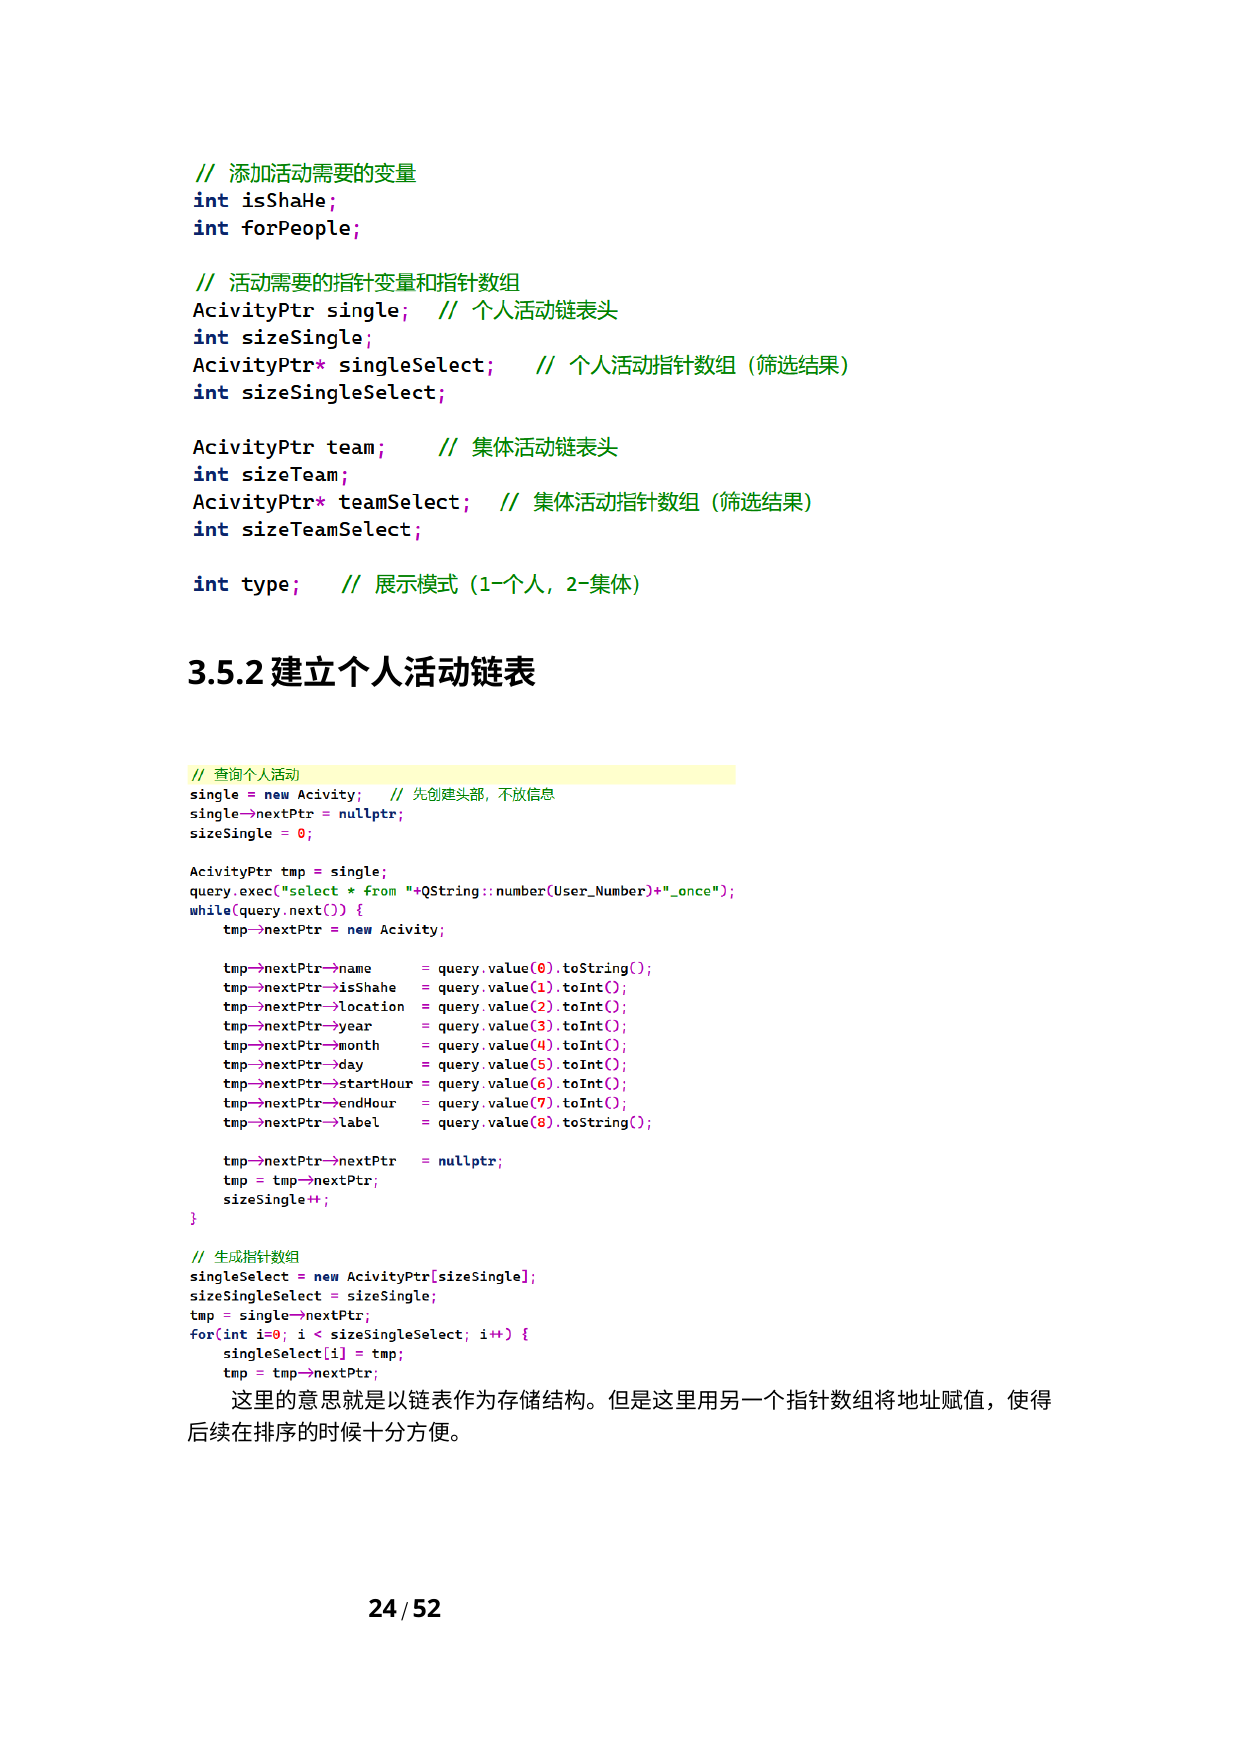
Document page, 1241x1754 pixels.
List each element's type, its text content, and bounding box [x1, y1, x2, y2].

subtitle 3.5.2建立个人活动链表 [187, 638, 1053, 703]
text 这里的意思就是以链表作为存储结构。但是这里用另一个指针数组将地址赋值，使得后续在排序的时候十分方便。 [187, 1382, 1053, 1447]
picture [187, 155, 852, 596]
picture [187, 765, 736, 1381]
